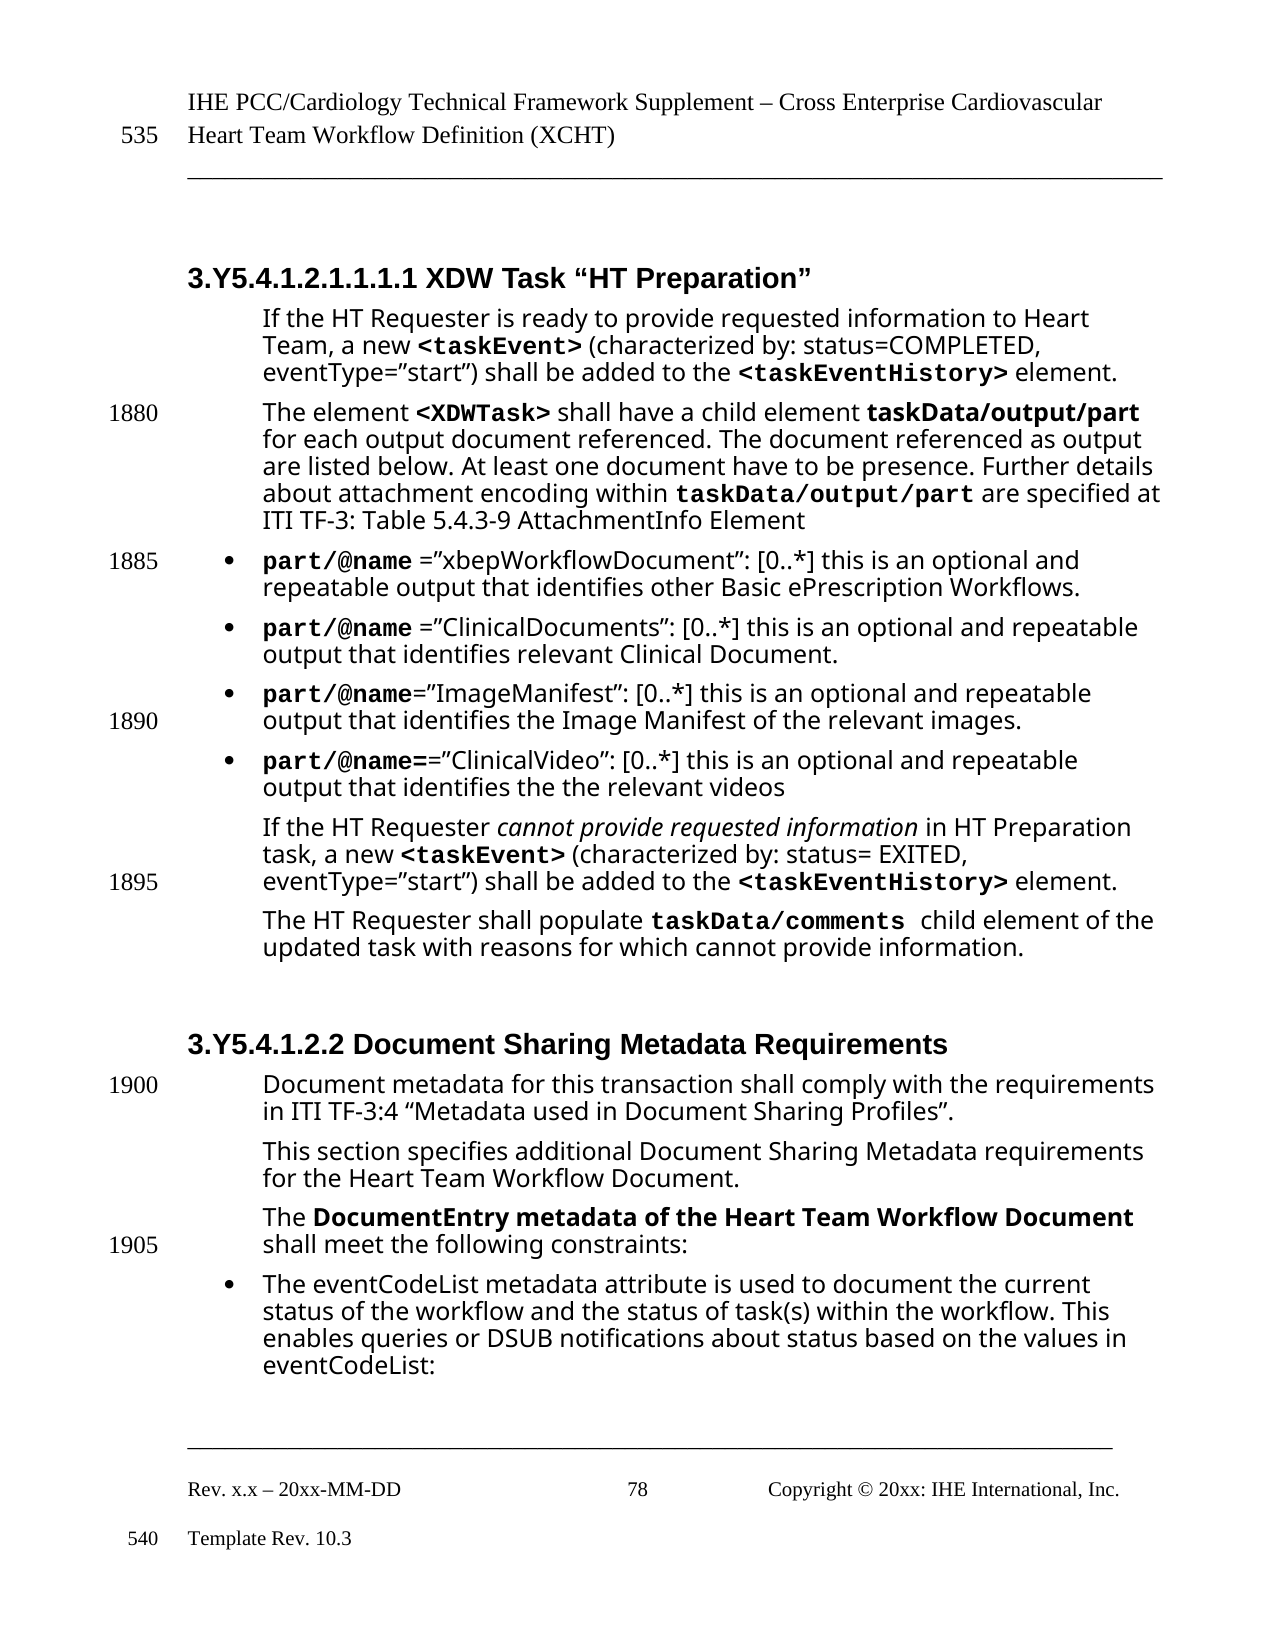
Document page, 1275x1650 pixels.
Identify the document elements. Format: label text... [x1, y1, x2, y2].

subtitle 3.Y5.4.1.2.2 Document Sharing Metadata Requirements [187, 1027, 1162, 1060]
text The HT Requester shall populate taskData/comments child element of the updated task with reasons for which cannot provide information. [262, 908, 1162, 962]
text If the HT Requester is ready to provide requested information to Heart Team, a new <taskEvent> (characterized by: status=COMPLETED, eventType=”start”) shall be added to the <taskEventHistory> element. [262, 306, 1162, 387]
subtitle 3.Y5.4.1.2.1.1.1.1 XDW Task “HT Preparation” [187, 261, 1162, 295]
text If the HT Requester cannot provide requested information in HT Preparation task, a new <taskEvent> (characterized by: status= EXITED, eventType=”start”) shall be added to the <taskEventHistory> element. [262, 814, 1162, 896]
list part/@name=”ImageManifest”: [0..*] this is an optional and repeatable output that identifies the Image Manifest of the relevant images. [225, 681, 1162, 735]
list The eventCodeList metadata attribute is used to document the current status of the workflow and the status of task(s) within the workflow. This enables queries or DSUB notifications about status based on the values in eventCodeList: [225, 1272, 1162, 1380]
text Document metadata for this transaction shall comply with the requirements in ITI TF-3:4 “Metadata used in Document Sharing Profiles”. [262, 1072, 1162, 1126]
text This section specifies additional Document Sharing Metadata requirements for the Heart Team Workflow Document. [262, 1138, 1162, 1192]
list part/@name==”ClinicalVideo”: [0..*] this is an optional and repeatable output that identifies the the relevant videos [225, 748, 1162, 802]
list part/@name =”ClinicalDocuments”: [0..*] this is an optional and repeatable output that identifies relevant Clinical Document. [225, 614, 1162, 668]
list part/@name =”xbepWorkflowDocument”: [0..*] this is an optional and repeatable output that identifies other Basic ePrescription Workflows. [225, 548, 1162, 602]
text The element <XDWTask> shall have a child element taskData/output/part for each output document referenced. The document referenced as output are listed below. At least one document have to be presence. Further details about attachment encoding within taskData/output/part are specified at ITI TF-3: Table 5.4.3-9 AttachmentInfo Element [262, 400, 1162, 535]
text The DocumentEntry metadata of the Heart Team Workflow Document shall meet the following constraints: [262, 1205, 1162, 1259]
